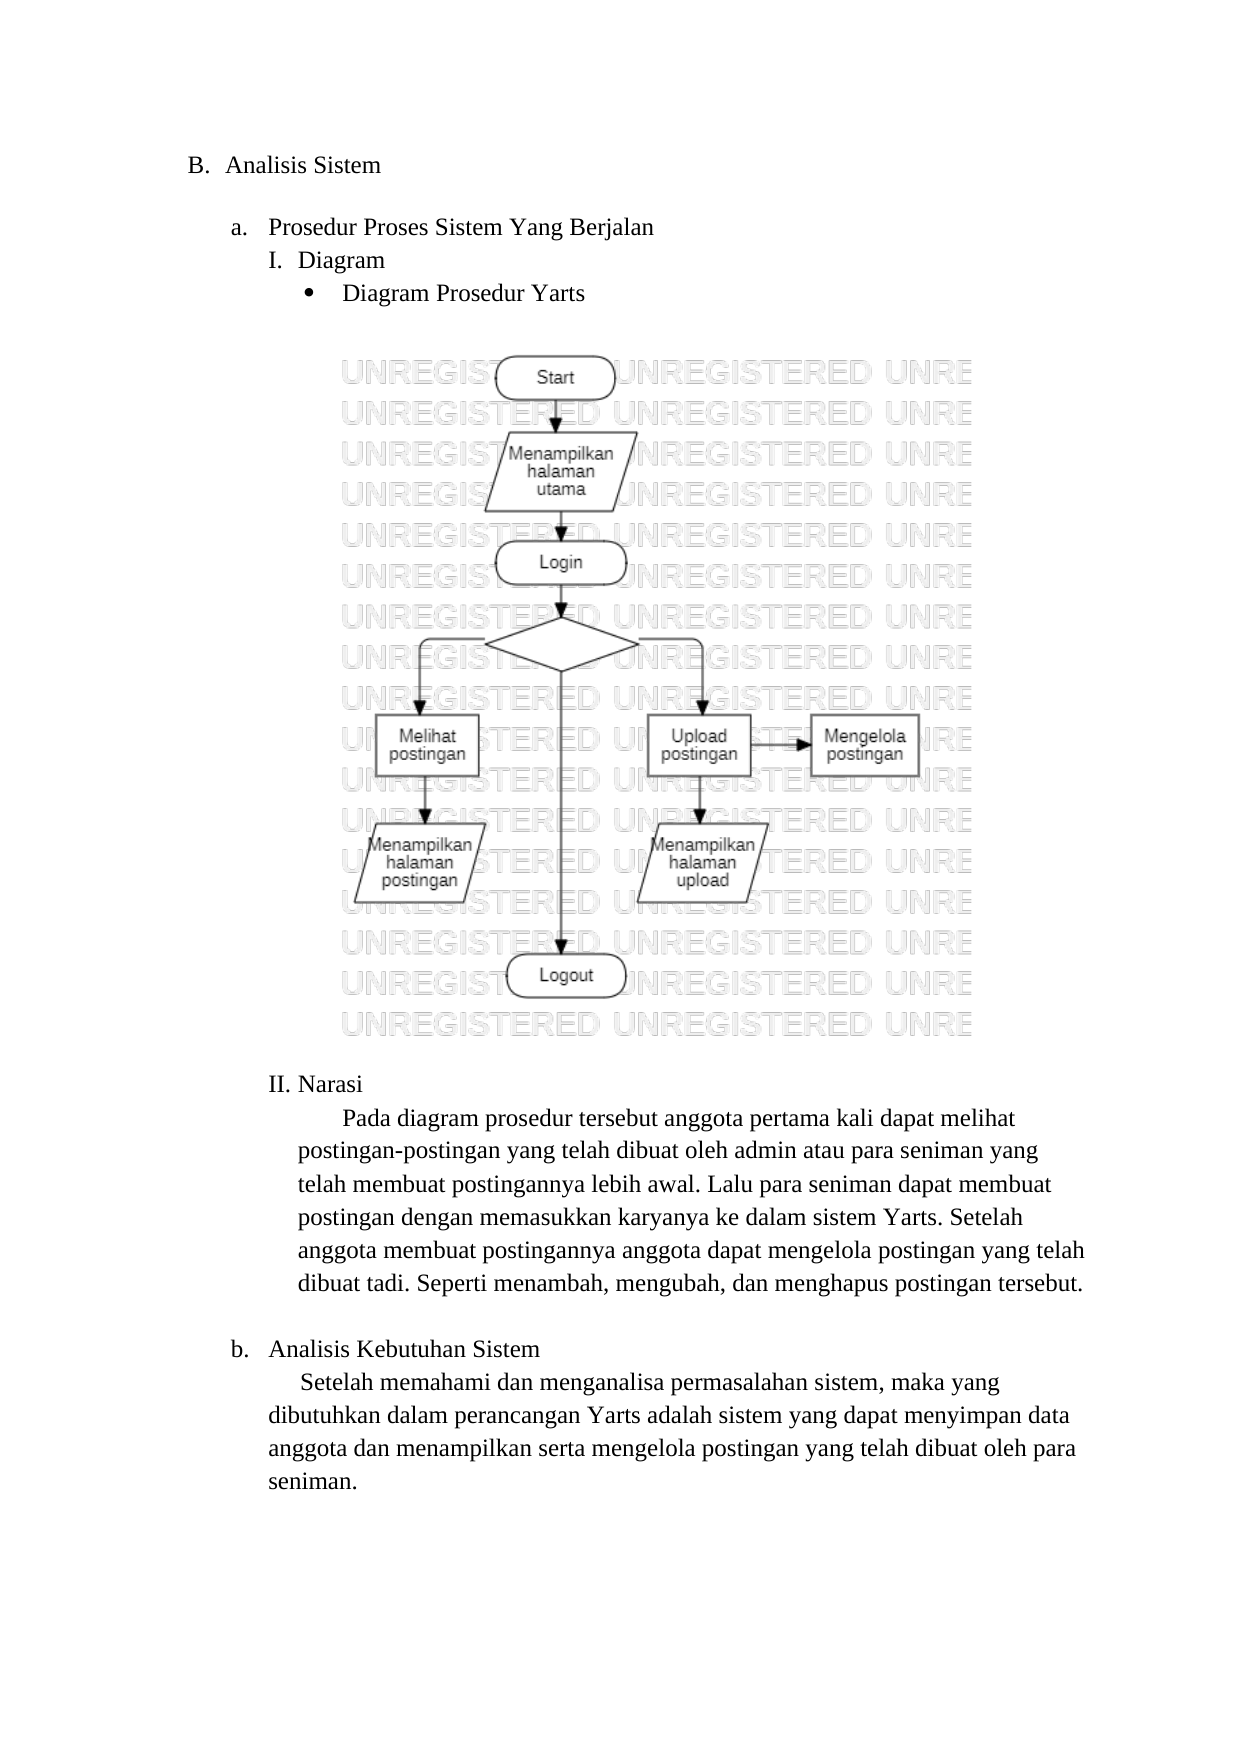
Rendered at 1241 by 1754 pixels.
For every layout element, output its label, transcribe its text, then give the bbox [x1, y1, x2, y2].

list Prosedur Proses Sistem Yang Berjalan [231, 212, 1090, 241]
list Pada diagram prosedur tersebut anggota pertama kali dapat melihat postingan-postingan yang telah dibuat oleh admin atau para seniman yang telah membuat postingannya lebih awal. Lalu para seniman dapat membuat postingan dengan memasukkan karyanya ke dalam sistem Yarts. Setelah anggota membuat postingannya anggota dapat mengelola postingan yang telah dibuat tadi. Seperti menambah, mengubah, dan menghapus postingan tersebut. [298, 1103, 1090, 1296]
list Diagram Prosedur Yarts [304, 278, 1090, 307]
list Analisis Kebutuhan Sistem [231, 1334, 1090, 1362]
list Analisis Sistem [187, 150, 1090, 179]
list Narasi [268, 1069, 1090, 1098]
picture [341, 343, 972, 1052]
list Setelah memahami dan menganalisa permasalahan sistem, maka yang dibutuhkan dalam perancangan Yarts adalah sistem yang dapat menyimpan data anggota dan menampilkan serta mengelola postingan yang telah dibuat oleh para seniman. [268, 1367, 1090, 1494]
list Diagram [268, 245, 1090, 273]
